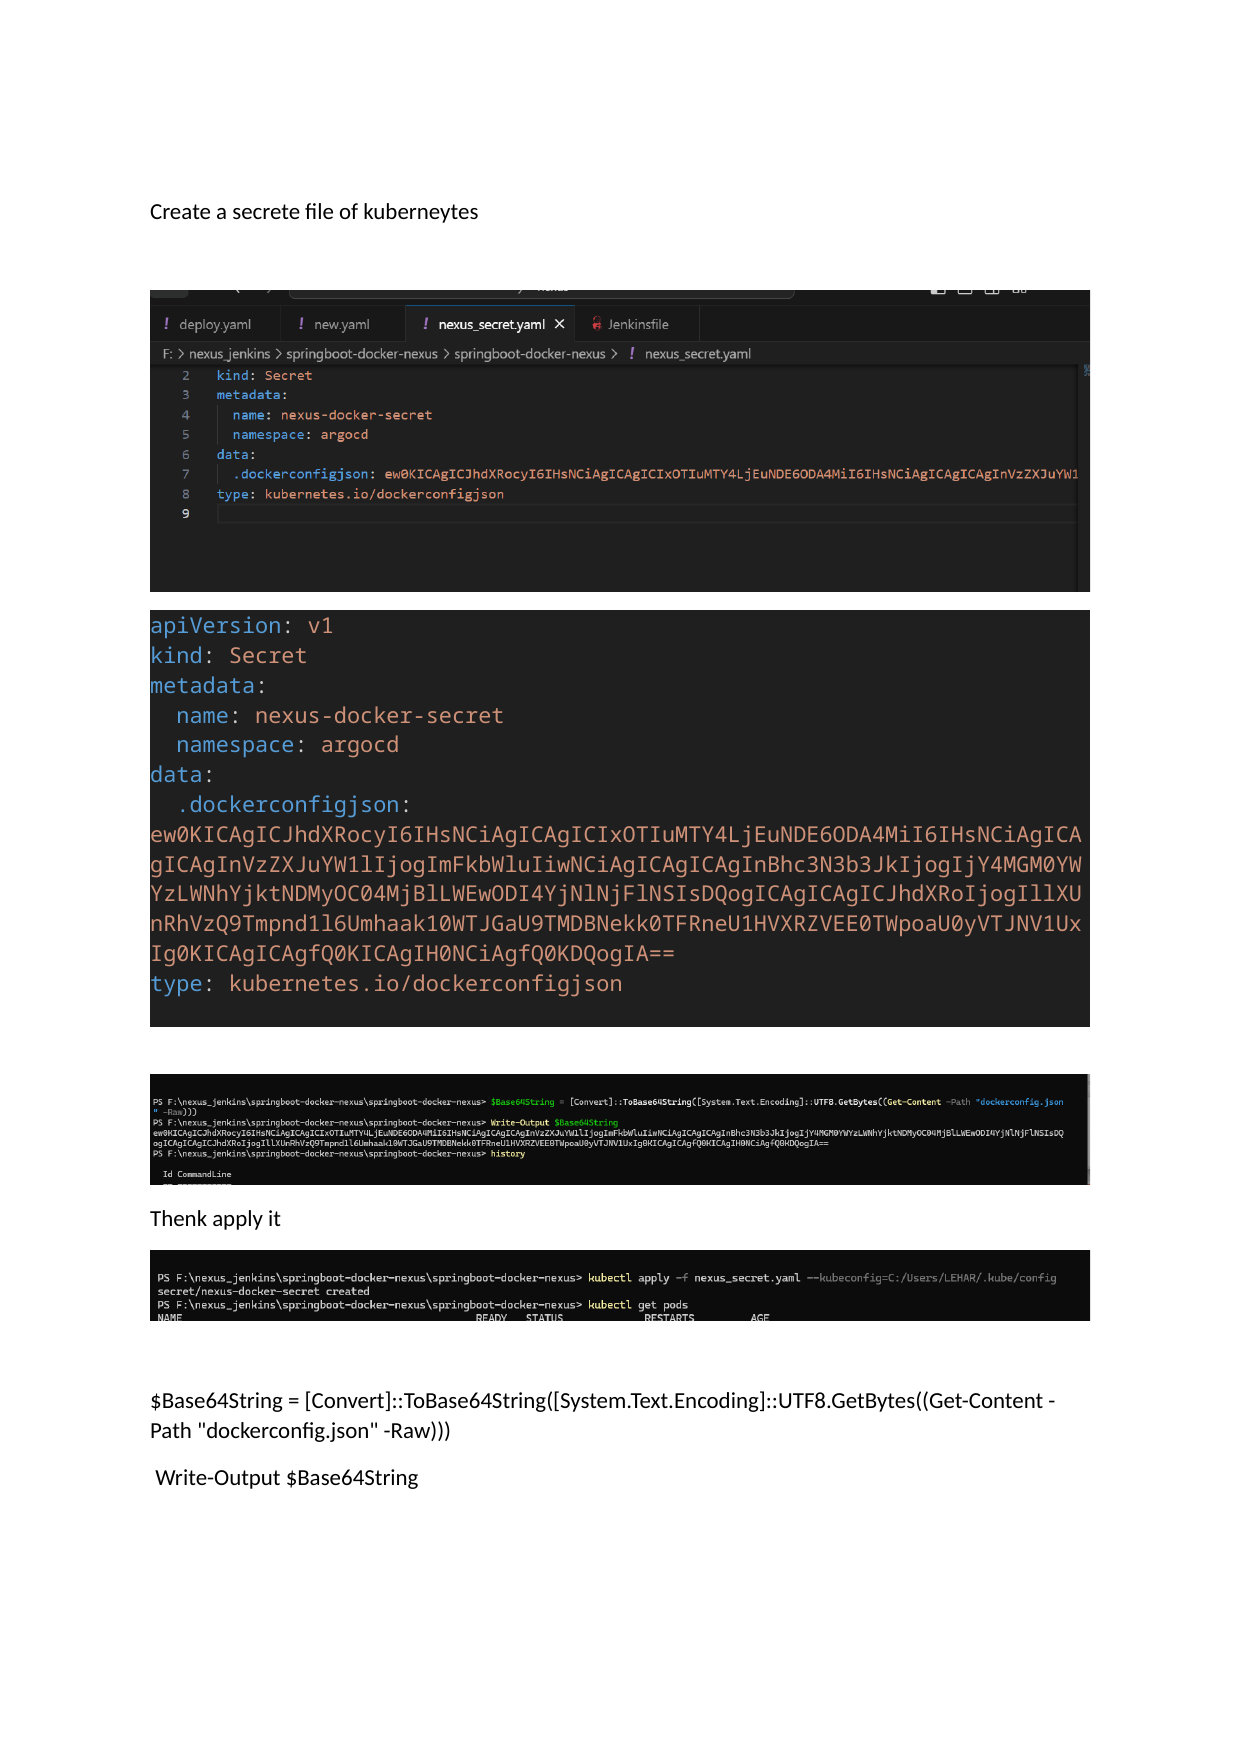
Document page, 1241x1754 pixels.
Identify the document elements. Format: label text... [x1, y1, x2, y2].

text Write-Output $Base64String [150, 1463, 1090, 1491]
text $Base64String = [Convert]::ToBase64String([System.Text.Encoding]::UTF8.GetBytes((Get-Content -Path "dockerconfig.json" -Raw))) [150, 1386, 1090, 1444]
picture [150, 1074, 1091, 1185]
text apiVersion: v1 [150, 610, 1090, 640]
text name: nexus-docker-secret [150, 699, 1090, 729]
text metadata: [150, 670, 1090, 699]
picture [150, 1250, 1091, 1321]
text namespace: argocd [150, 729, 1090, 759]
text kind: Secret [150, 640, 1090, 670]
text Create a secrete file of kuberneytes [150, 197, 1090, 225]
text data: [150, 759, 1090, 789]
picture [150, 290, 1091, 592]
text type: kubernetes.io/dockerconfigjson [150, 968, 1090, 997]
text Thenk apply it [150, 1204, 1090, 1232]
text .dockerconfigjson: ew0KICAgICJhdXRocyI6IHsNCiAgICAgICIxOTIuMTY4LjEuNDE6ODA4MiI6IHsNCiAgICAgICAgInVzZXJuYW1lIjogImFkbWluIiwNCiAgICAgICAgInBhc3N3b3JkIjogIjY4MGM0YWYzLWNhYjktNDMyOC04MjBlLWEwODI4YjNlNjFlNSIsDQogICAgICAgICJhdXRoIjogIllXUnRhVzQ9Tmpnd1l6Umhaak10WTJGaU9TMDBNekk0TFRneU1HVXRZVEE0TWpoaU0yVTJNV1UxIg0KICAgICAgfQ0KICAgIH0NCiAgfQ0KDQogIA== [150, 789, 1090, 968]
